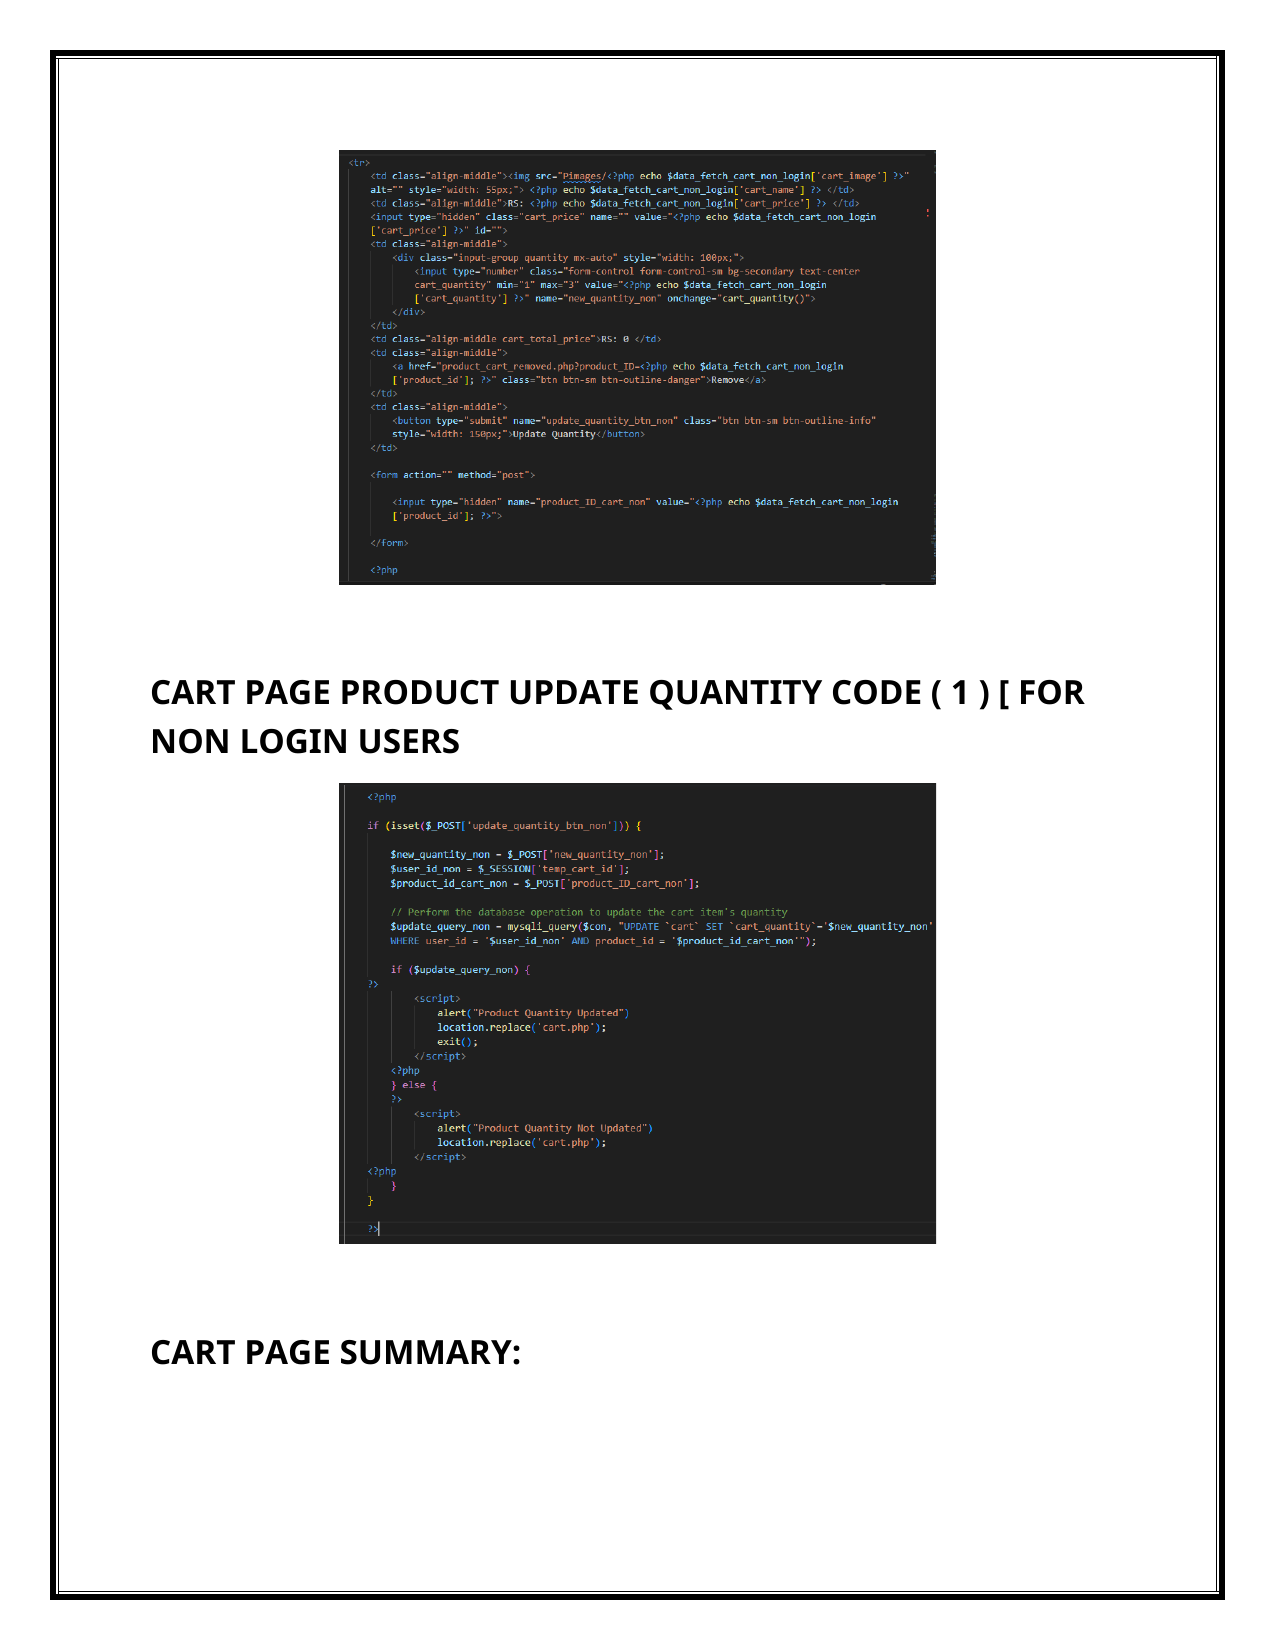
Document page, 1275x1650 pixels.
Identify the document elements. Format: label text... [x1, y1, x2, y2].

text CART PAGE PRODUCT UPDATE QUANTITY CODE ( 1 ) [ FOR NON LOGIN USERS [150, 669, 1125, 763]
picture [339, 150, 936, 585]
text CART PAGE SUMMARY: [150, 1328, 1125, 1374]
picture [339, 783, 937, 1244]
